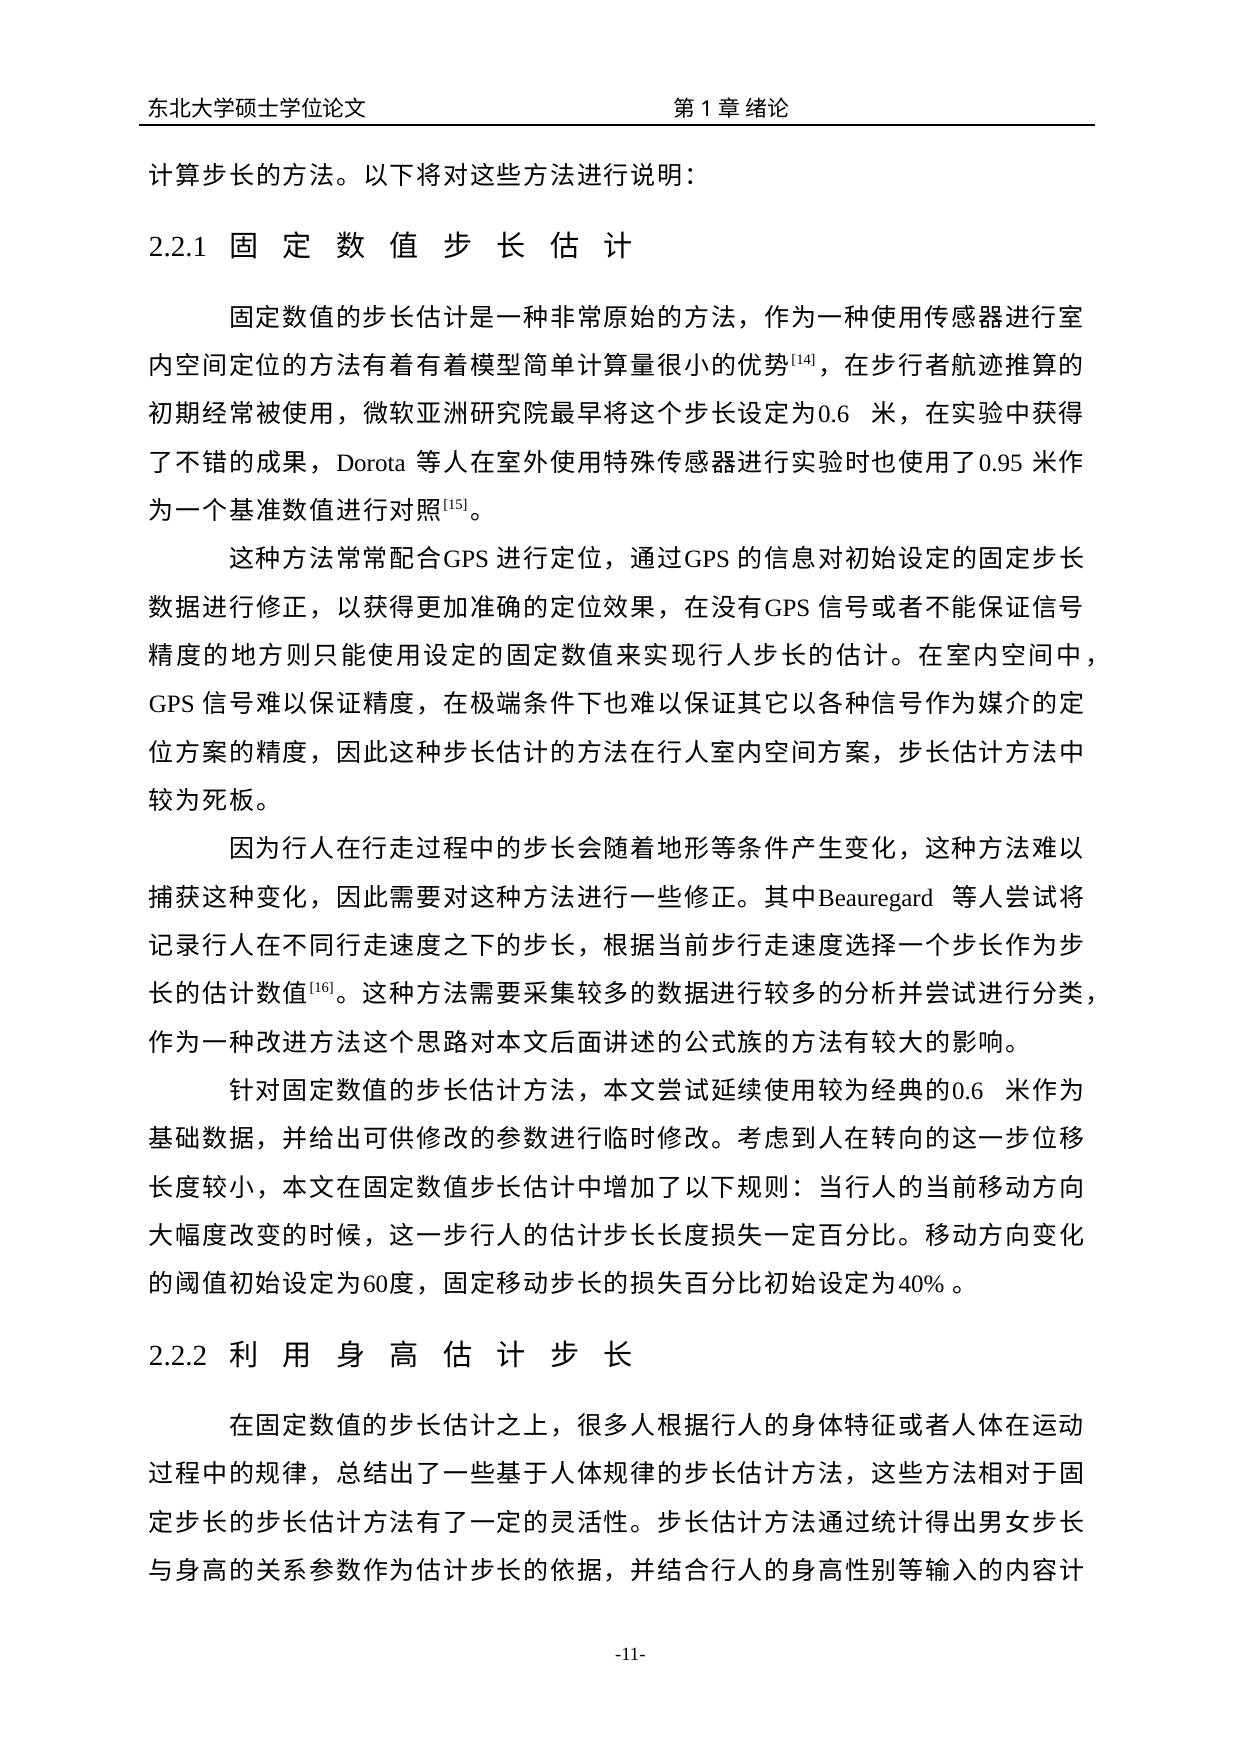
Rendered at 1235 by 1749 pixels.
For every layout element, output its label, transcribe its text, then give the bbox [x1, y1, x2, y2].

text 这种方法常常配合GPS进行定位，通过GPS的信息对初始设定的固定步长数据进行修正，以获得更加准确的定位效果，在没有GPS信号或者不能保证信号精度的地方则只能使用设定的固定数值来实现行人步长的估计。在室内空间中，GPS信号难以保证精度，在极端条件下也难以保证其它以各种信号作为媒介的定位方案的精度，因此这种步长估计的方法在行人室内空间方案，步长估计方法中较为死板。 [149, 533, 1086, 823]
text 针对固定数值的步长估计方法，本文尝试延续使用较为经典的0.6米作为基础数据，并给出可供修改的参数进行临时修改。考虑到人在转向的这一步位移长度较小，本文在固定数值步长估计中增加了以下规则：当行人的当前移动方向大幅度改变的时候，这一步行人的估计步长长度损失一定百分比。移动方向变化的阈值初始设定为60度，固定移动步长的损失百分比初始设定为40%。 [149, 1064, 1086, 1306]
text 固定数值的步长估计是一种非常原始的方法，作为一种使用传感器进行室内空间定位的方法有着有着模型简单计算量很小的优势[14]，在步行者航迹推算的初期经常被使用，微软亚洲研究院最早将这个步长设定为0.6米，在实验中获得了不错的成果，Dorota等人在室外使用特殊传感器进行实验时也使用了0.95米作为一个基准数值进行对照[15]。 [149, 291, 1086, 533]
subtitle 利用身高估计步长 [143, 1328, 1086, 1377]
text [149, 1399, 1086, 1593]
subtitle 固定数值步长估计 [143, 220, 1086, 268]
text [149, 149, 1086, 197]
text 因为行人在行走过程中的步长会随着地形等条件产生变化，这种方法难以捕获这种变化，因此需要对这种方法进行一些修正。其中Beauregard等人尝试将记录行人在不同行走速度之下的步长，根据当前步行走速度选择一个步长作为步长的估计数值[16]。这种方法需要采集较多的数据进行较多的分析并尝试进行分类，作为一种改进方法这个思路对本文后面讲述的公式族的方法有较大的影响。 [149, 823, 1086, 1064]
